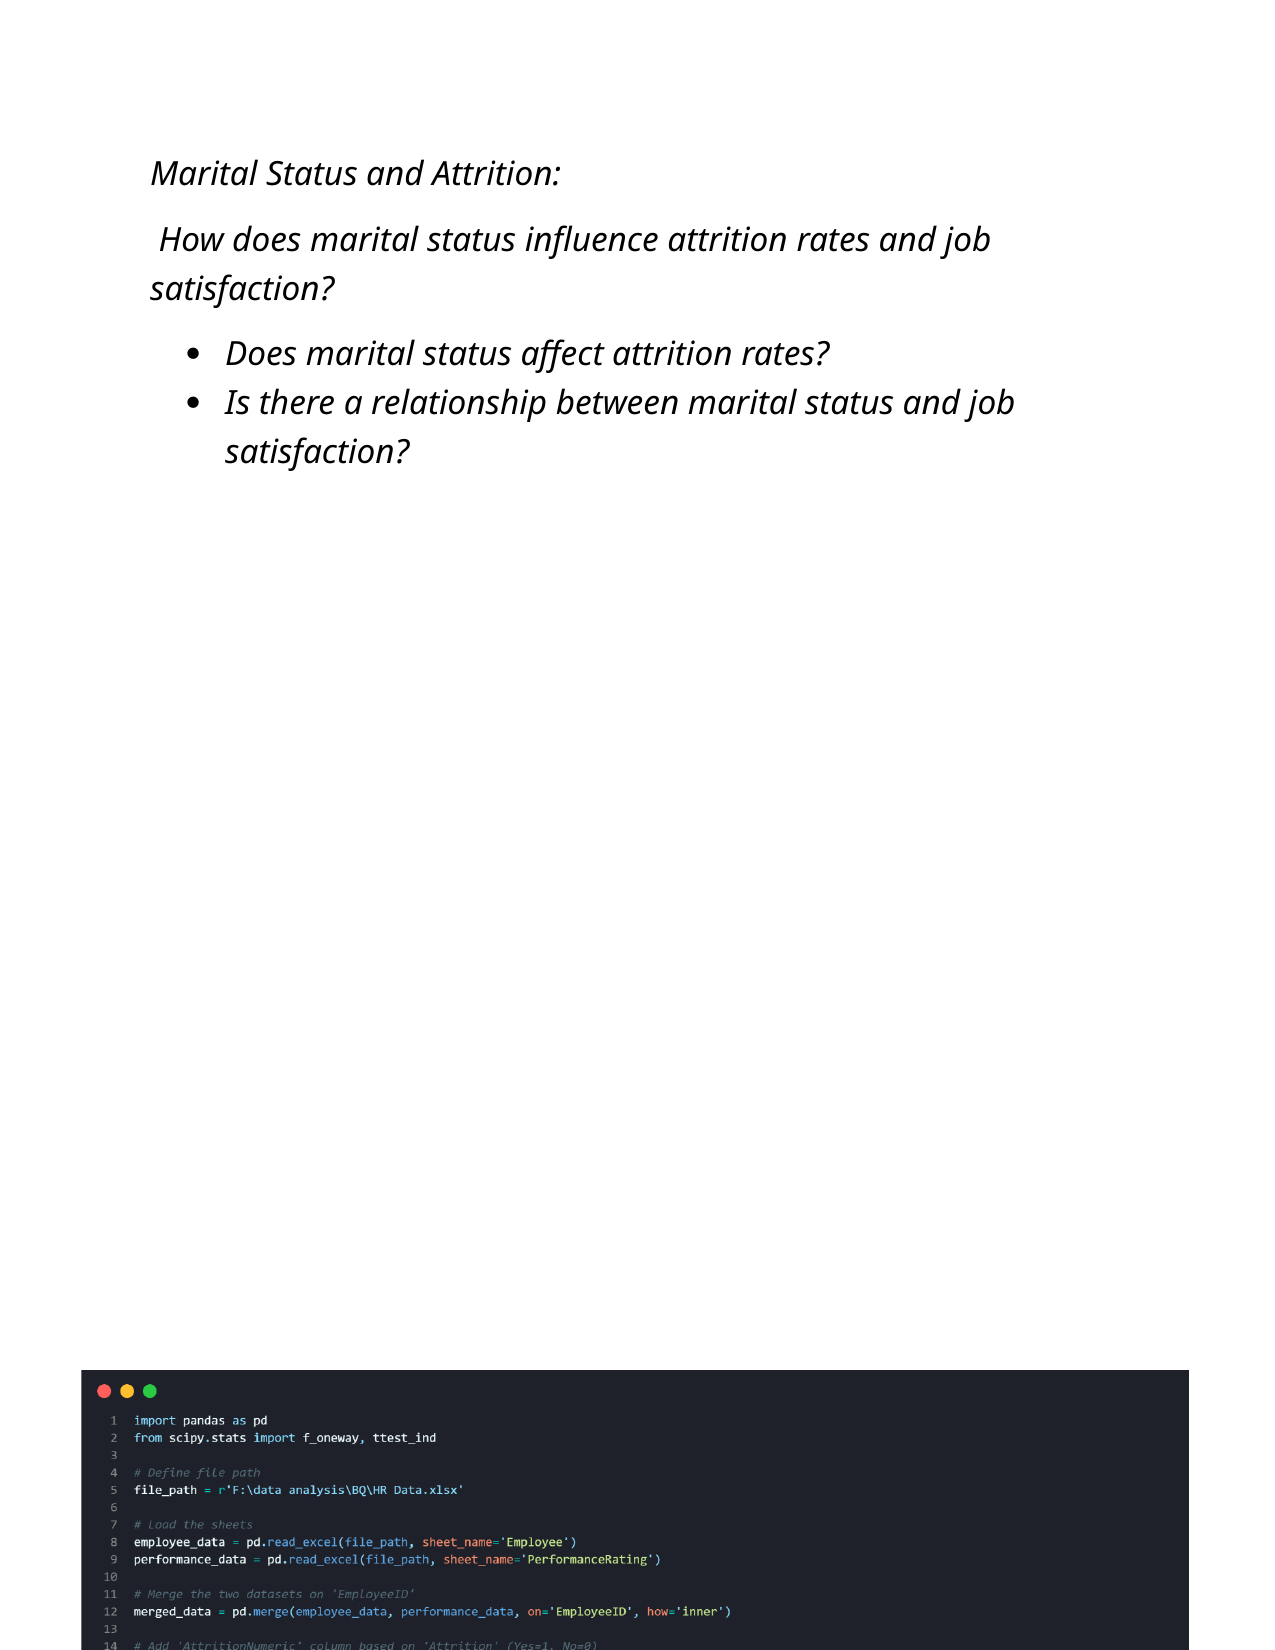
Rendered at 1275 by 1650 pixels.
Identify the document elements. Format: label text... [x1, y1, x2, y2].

text Marital Status and Attrition: [150, 150, 1125, 195]
list Is there a relationship between marital status and job satisfaction? [187, 379, 1125, 473]
text How does marital status influence attrition rates and job satisfaction? [150, 216, 1125, 310]
list Does marital status affect attrition rates? [187, 330, 1125, 376]
picture [81, 1370, 1189, 1650]
